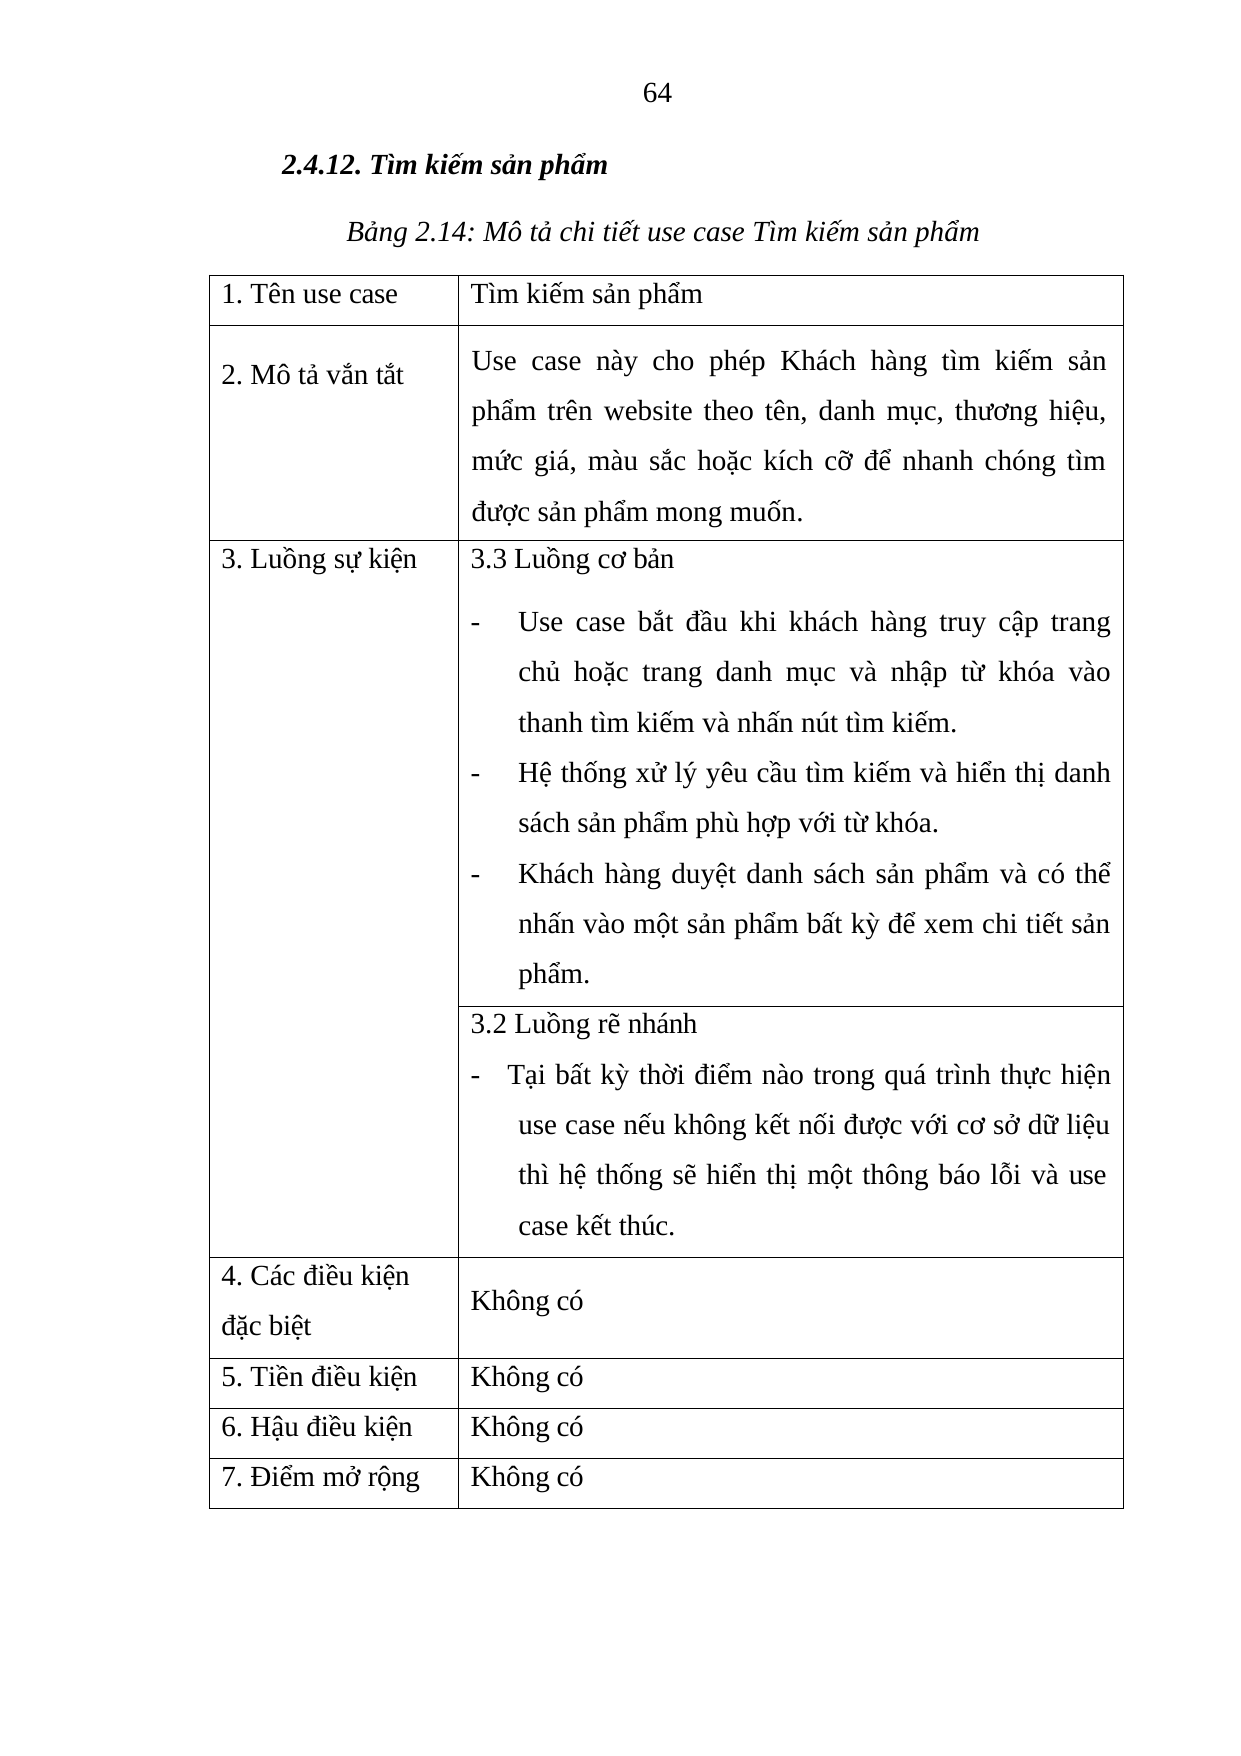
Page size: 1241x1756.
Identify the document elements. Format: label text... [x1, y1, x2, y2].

table_cell 5. Tiền điều kiện [210, 1359, 458, 1408]
table_cell 2. Mô tả vắn tắt [210, 326, 458, 540]
subtitle Tìm kiếm sản phẩm [282, 147, 1137, 181]
table_cell Không có [459, 1409, 1123, 1458]
table_cell Không có [459, 1459, 1123, 1508]
table_cell 3.2 Luồng rẽ nhánh - Tại bất kỳ thời điểm nào trong quá trình thực hiện use case nếu không kết nối được với cơ sở dữ liệu thì hệ thống sẽ hiển thị một thông báo lỗi và use case kết thúc. [459, 1007, 1123, 1257]
table_cell 6. Hậu điều kiện [210, 1409, 458, 1458]
table_cell Không có [459, 1258, 1123, 1358]
text Bảng 2.14: Mô tả chi tiết use case Tìm kiếm sản phẩm [230, 214, 1098, 248]
table_cell Use case này cho phép Khách hàng tìm kiếm sản phẩm trên website theo tên, danh mục, thương hiệu, mức giá, màu sắc hoặc kích cỡ để nhanh chóng tìm được sản phẩm mong muốn. [459, 326, 1123, 540]
table_cell 4. Các điều kiện đặc biệt [210, 1258, 458, 1358]
table_cell Luồng cơ bản Use case bắt đầu khi khách hàng truy cập trang chủ hoặc trang danh mục và nhập từ khóa vào thanh tìm kiếm và nhấn nút tìm kiếm. Hệ thống xử lý yêu cầu tìm kiếm và hiển thị danh sách sản phẩm phù hợp với từ khóa. Khách hàng duyệt danh sách sản phẩm và có thể nhấn vào một sản phẩm bất kỳ để xem chi tiết sản phẩm. [459, 541, 1123, 1006]
table_header Tìm kiếm sản phẩm [459, 276, 1123, 325]
table_cell Không có [459, 1359, 1123, 1408]
table_cell 3. Luồng sự kiện [210, 541, 458, 1257]
table_header 1. Tên use case [210, 276, 458, 325]
table_cell 7. Điểm mở rộng [210, 1459, 458, 1508]
